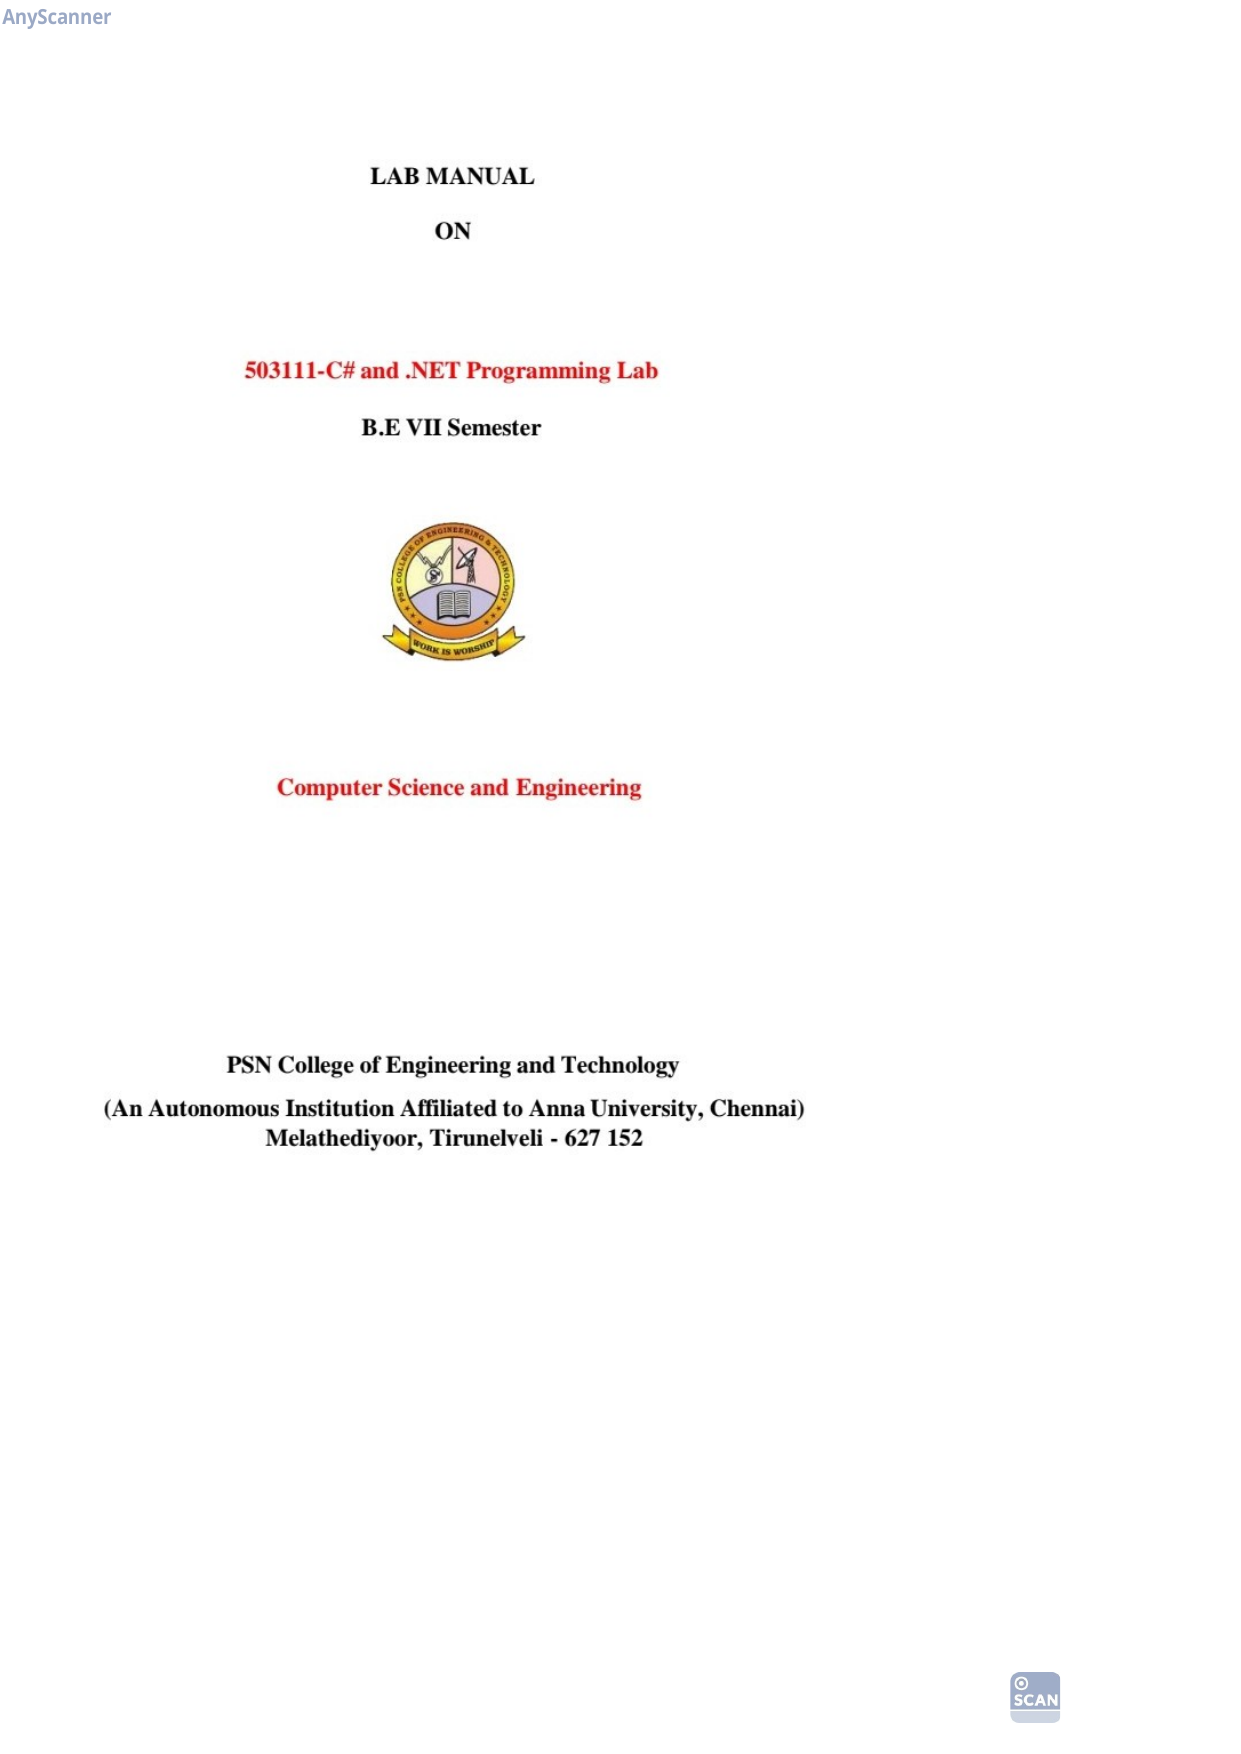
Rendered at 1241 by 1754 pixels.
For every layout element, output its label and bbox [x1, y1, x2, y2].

picture [103, 159, 807, 1155]
picture [1010, 1672, 1061, 1723]
